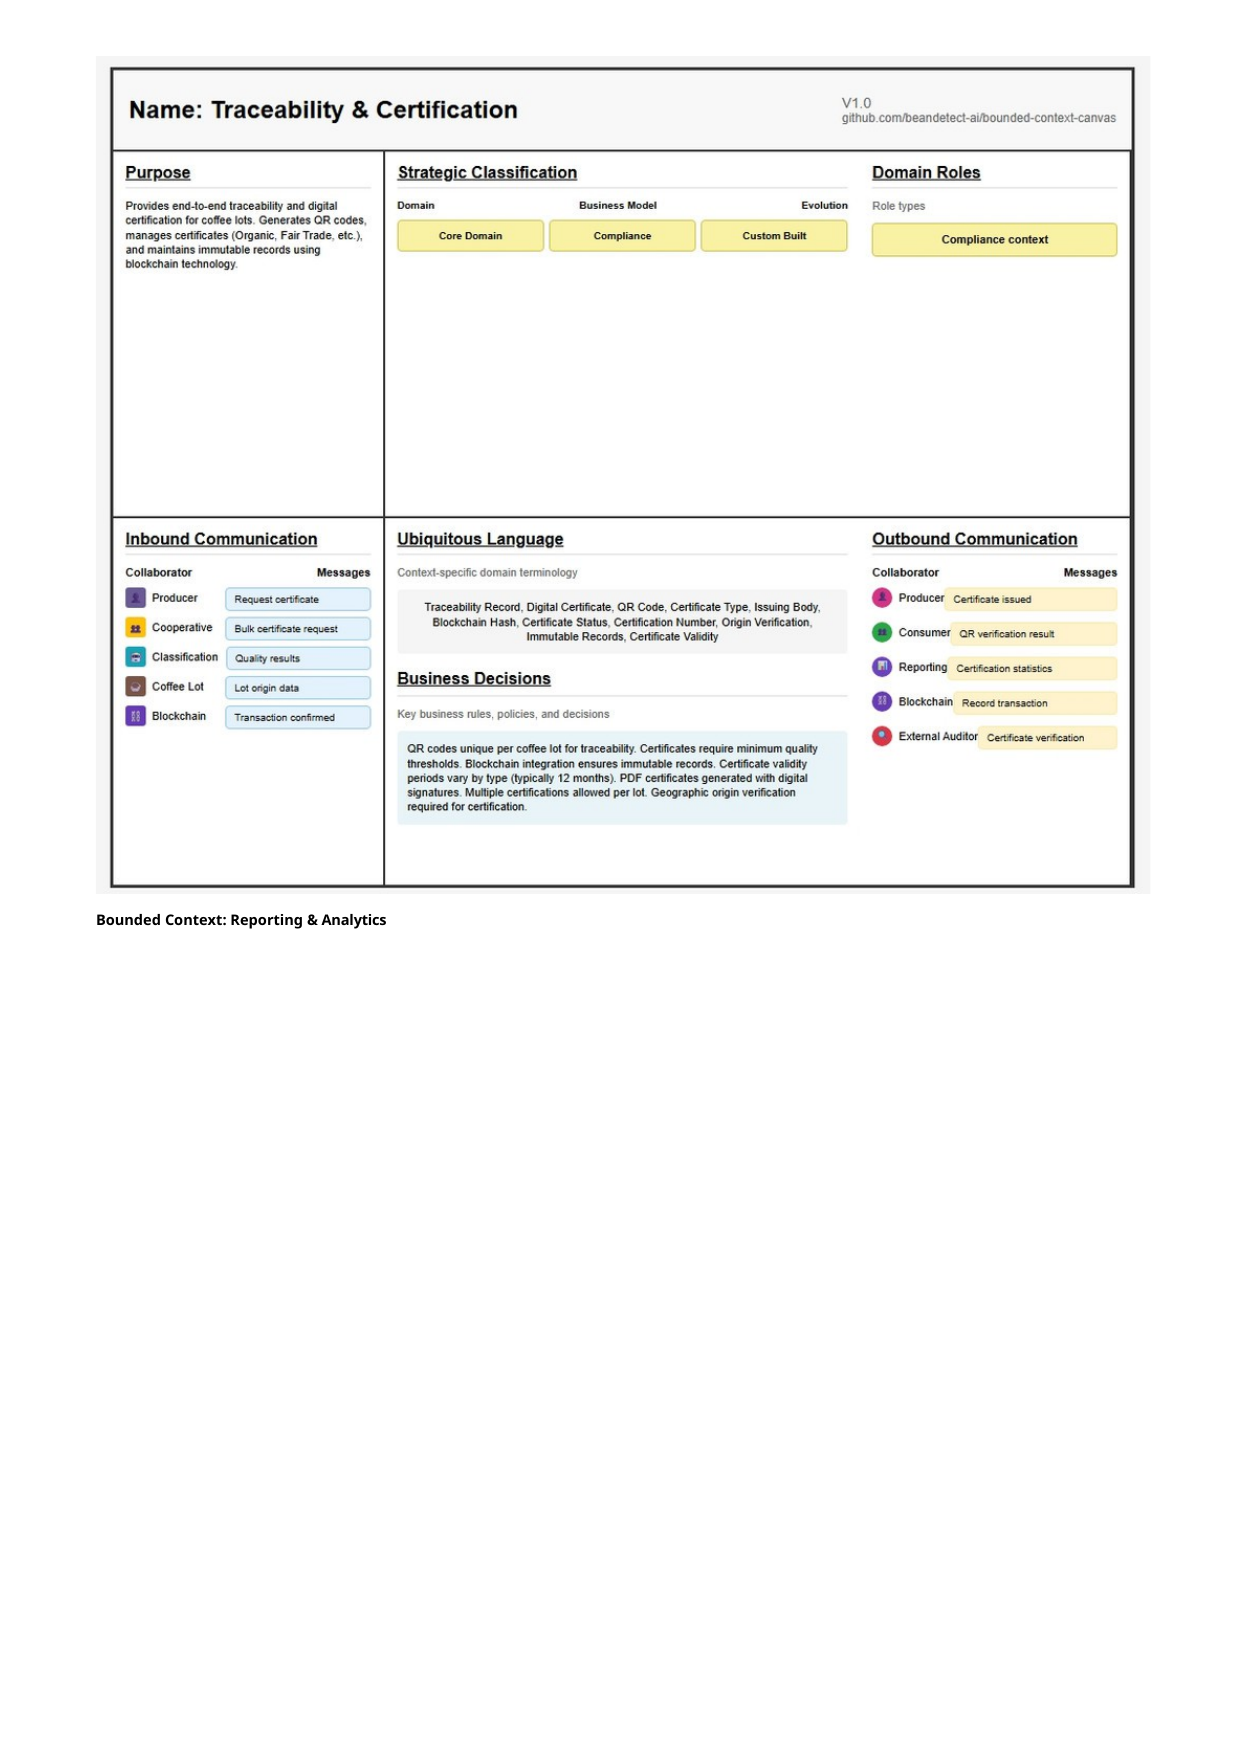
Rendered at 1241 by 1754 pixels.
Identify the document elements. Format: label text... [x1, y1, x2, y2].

text Bounded Context: Reporting & Analytics [96, 910, 1166, 930]
picture [95, 56, 1151, 894]
